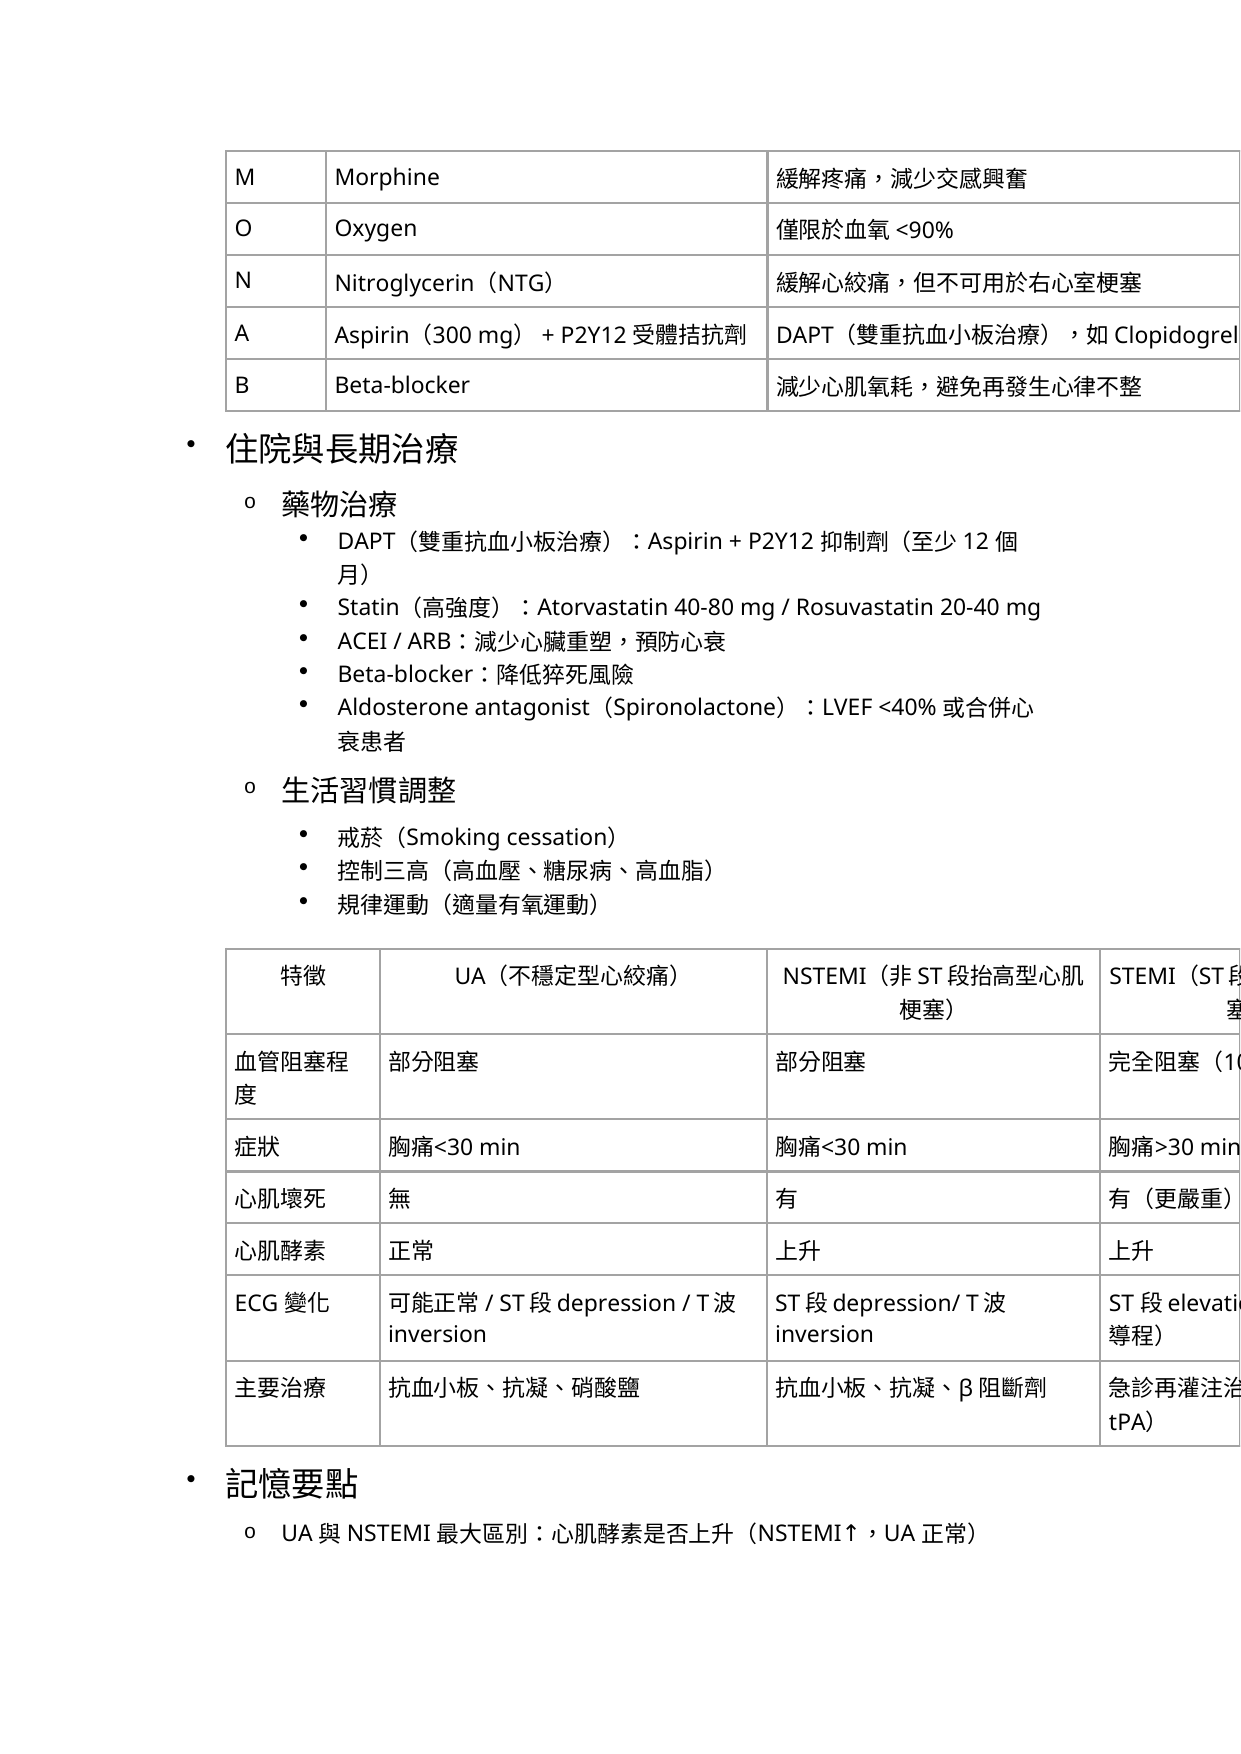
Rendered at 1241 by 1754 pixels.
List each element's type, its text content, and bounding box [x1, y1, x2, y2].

table_cell Aspirin（300 mg） + P2Y12 受體拮抗劑 [327, 308, 766, 358]
table_cell O [227, 204, 325, 254]
table_cell M [227, 152, 325, 202]
list 規律運動（適量有氧運動） [300, 886, 1053, 920]
list 生活習慣調整 [244, 767, 1053, 809]
table_cell A [227, 308, 325, 358]
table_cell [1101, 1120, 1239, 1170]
table_cell DAPT（雙重抗血小板治療），如 Clopidogrel、Ticagrelor [769, 308, 1239, 358]
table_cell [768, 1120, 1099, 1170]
list 藥物治療 [244, 481, 1053, 524]
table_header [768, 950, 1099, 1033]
list UA 與 NSTEMI 最大區別：心肌酵素是否上升（NSTEMI↑，UA 正常） [244, 1516, 1053, 1549]
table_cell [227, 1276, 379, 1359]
table_cell N [227, 256, 325, 306]
table_cell B [227, 360, 325, 410]
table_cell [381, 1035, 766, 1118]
table_cell 緩解心絞痛，但不可用於右心室梗塞 [769, 256, 1239, 306]
table_cell Oxygen [327, 204, 766, 254]
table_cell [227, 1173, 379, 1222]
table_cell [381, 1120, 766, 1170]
table_cell Beta-blocker [327, 360, 766, 410]
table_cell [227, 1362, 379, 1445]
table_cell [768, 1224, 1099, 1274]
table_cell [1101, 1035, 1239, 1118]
table_header UA（不穩定型心絞痛） [381, 950, 766, 1033]
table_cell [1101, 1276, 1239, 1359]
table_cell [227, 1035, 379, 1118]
table_cell 減少心肌氧耗，避免再發生心律不整 [769, 360, 1239, 410]
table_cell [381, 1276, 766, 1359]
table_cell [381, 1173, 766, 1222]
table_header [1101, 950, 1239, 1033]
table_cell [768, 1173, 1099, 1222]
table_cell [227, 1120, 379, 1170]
table_cell Nitroglycerin（NTG） [327, 256, 766, 306]
table_cell 僅限於血氧 <90% [769, 204, 1239, 254]
list Aldosterone antagonist（Spironolactone）：LVEF <40% 或合併心衰患者 [300, 690, 1053, 757]
table_cell 緩解疼痛，減少交感興奮 [769, 152, 1239, 202]
list 戒菸（Smoking cessation） [300, 820, 1053, 853]
list Beta-blocker：降低猝死風險 [300, 657, 1053, 690]
list 控制三高（高血壓、糖尿病、高血脂） [300, 853, 1053, 886]
table_cell Morphine [327, 152, 766, 202]
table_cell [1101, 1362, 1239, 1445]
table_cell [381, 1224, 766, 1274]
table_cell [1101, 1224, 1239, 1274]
list 住院與長期治療 [187, 423, 1053, 471]
list Statin（高強度）：Atorvastatin 40-80 mg / Rosuvastatin 20-40 mg [300, 590, 1053, 623]
list ACEI / ARB：減少心臟重塑，預防心衰 [300, 623, 1053, 657]
list DAPT（雙重抗血小板治療）：Aspirin + P2Y12 抑制劑（至少 12 個月） [300, 524, 1053, 590]
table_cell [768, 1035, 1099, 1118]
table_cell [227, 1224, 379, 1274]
table_header 特徵 [227, 950, 379, 1033]
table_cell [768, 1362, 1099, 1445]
list 記憶要點 [187, 1457, 1053, 1506]
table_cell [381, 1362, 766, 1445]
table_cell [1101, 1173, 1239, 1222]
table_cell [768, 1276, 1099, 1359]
